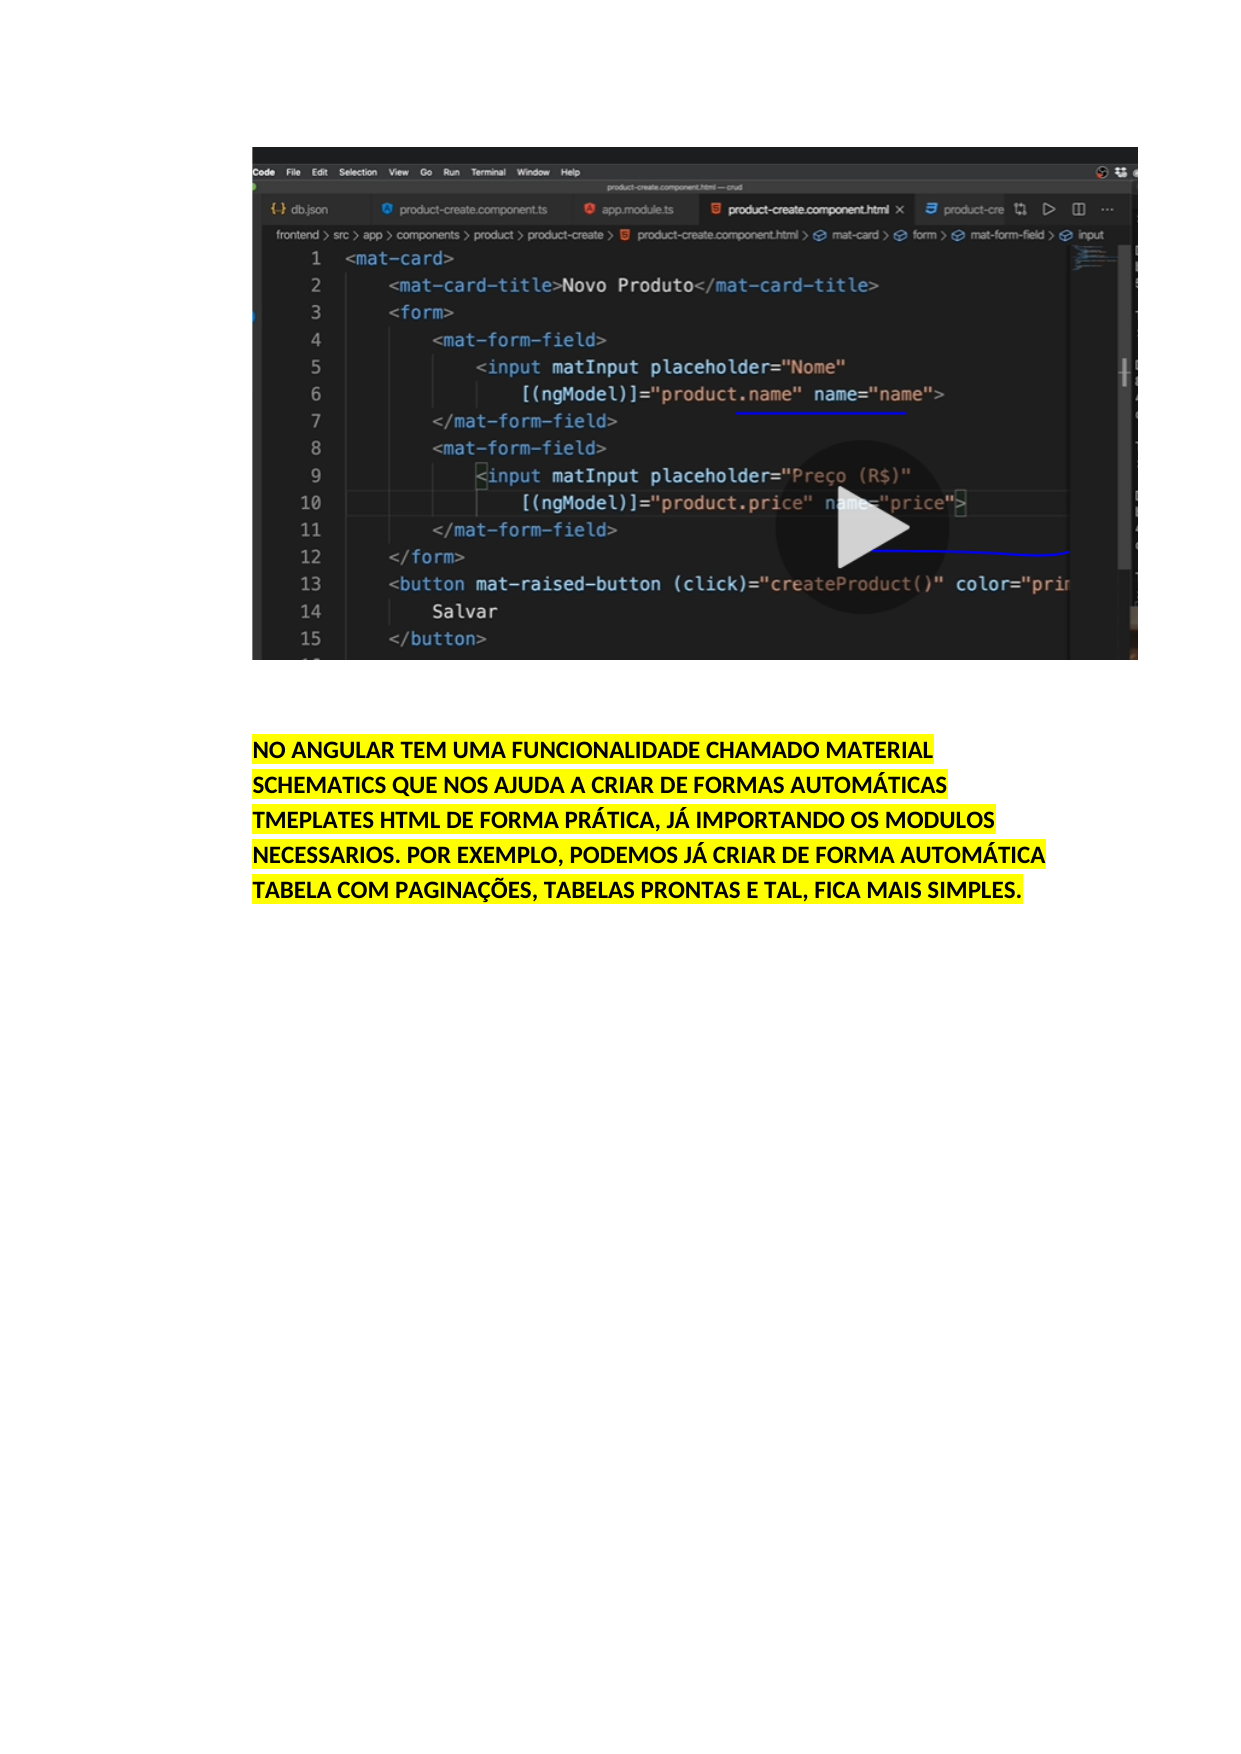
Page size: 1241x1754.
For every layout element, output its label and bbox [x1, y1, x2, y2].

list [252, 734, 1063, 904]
picture [252, 147, 1138, 660]
